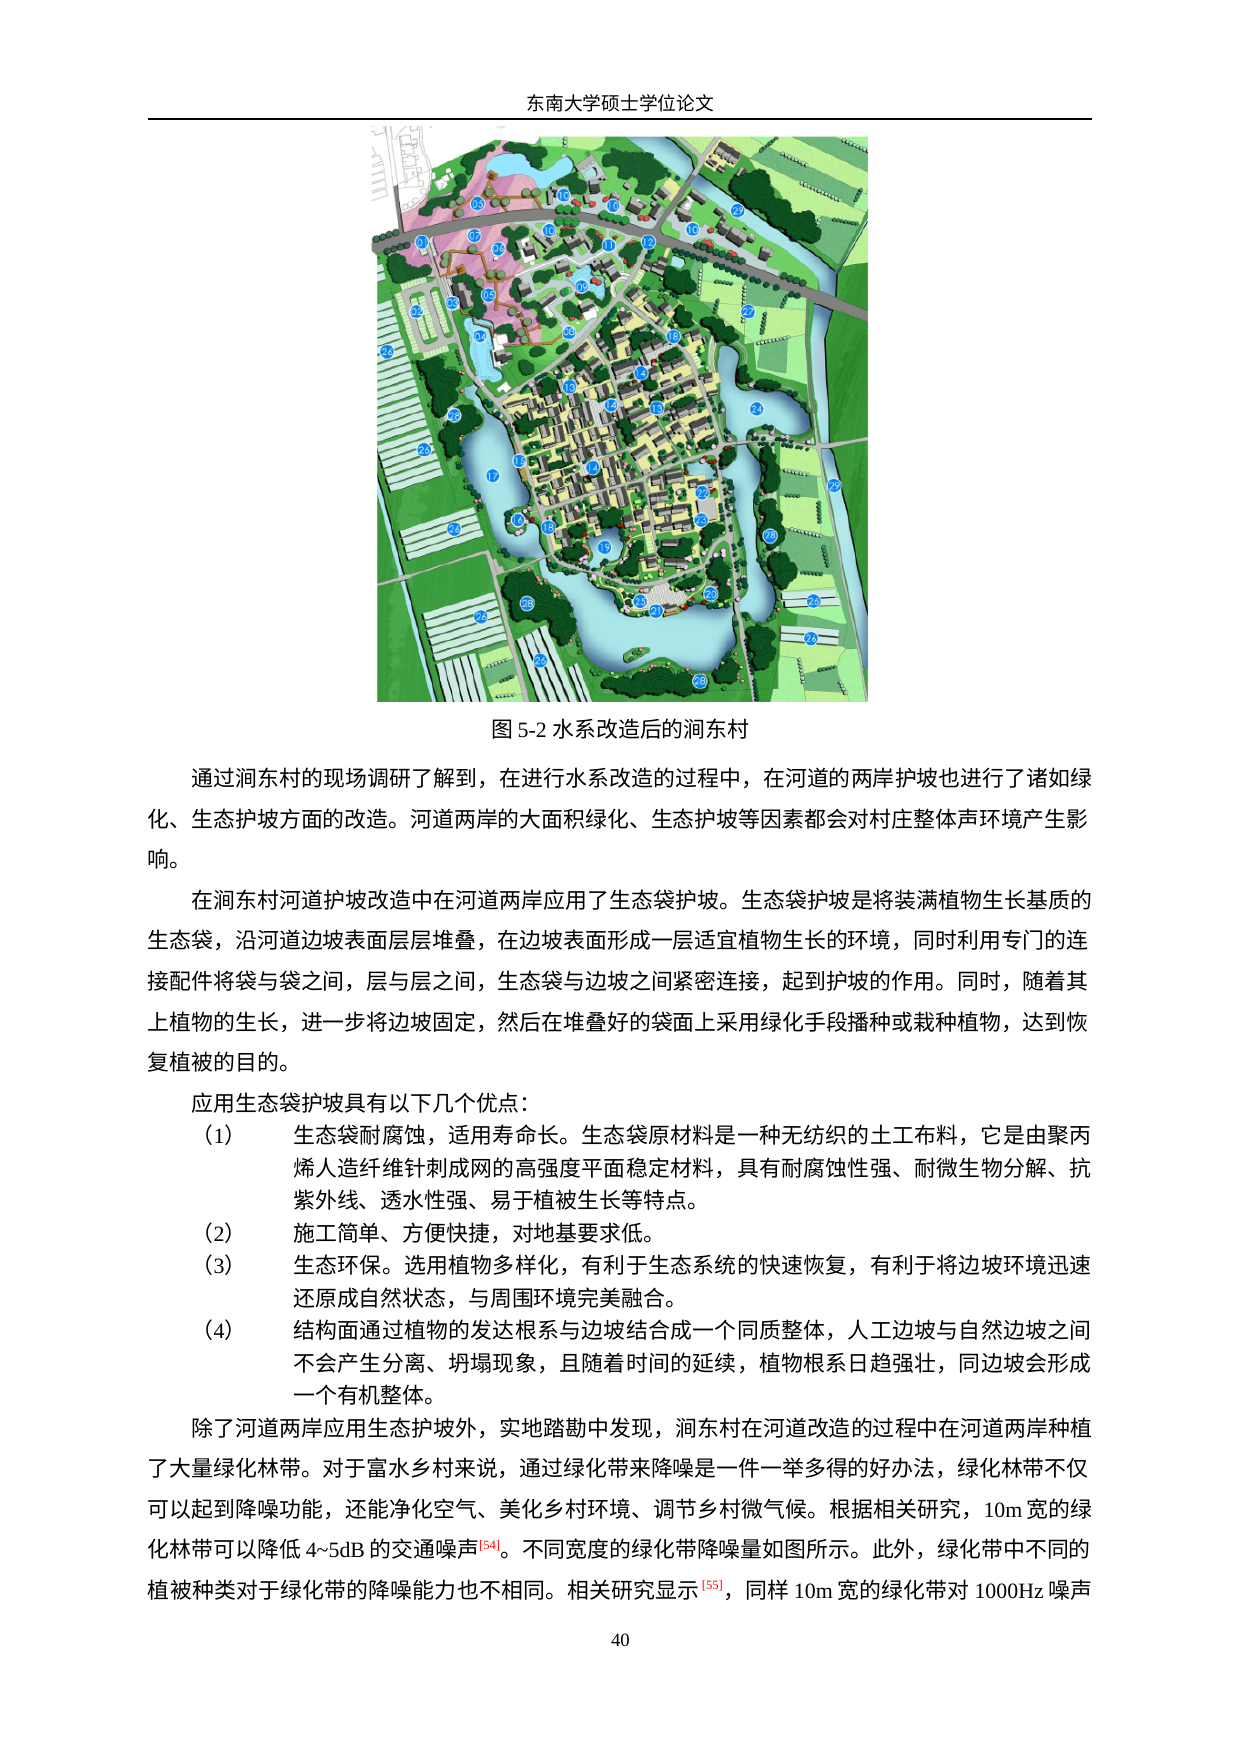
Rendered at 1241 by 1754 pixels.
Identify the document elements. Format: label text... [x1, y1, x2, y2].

picture [371, 126, 869, 702]
list 生态环保。选用植物多样化，有利于生态系统的快速恢复，有利于将边坡环境迅速还原成自然状态，与周围环境完美融合。 [191, 1248, 1092, 1313]
text 在涧东村河道护坡改造中在河道两岸应用了生态袋护坡。生态袋护坡是将装满植物生长基质的生态袋，沿河道边坡表面层层堆叠，在边坡表面形成一层适宜植物生长的环境，同时利用专门的连接配件将袋与袋之间，层与层之间，生态袋与边坡之间紧密连接，起到护坡的作用。同时，随着其上植物的生长，进一步将边坡固定，然后在堆叠好的袋面上采用绿化手段播种或栽种植物，达到恢复植被的目的。 [148, 882, 1092, 1077]
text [148, 1410, 1092, 1605]
list 生态袋耐腐蚀，适用寿命长。生态袋原材料是一种无纺织的土工布料，它是由聚丙烯人造纤维针刺成网的高强度平面稳定材料，具有耐腐蚀性强、耐微生物分解、抗紫外线、透水性强、易于植被生长等特点。 [191, 1118, 1092, 1215]
list 施工简单、方便快捷，对地基要求低。 [191, 1215, 1092, 1248]
list 结构面通过植物的发达根系与边坡结合成一个同质整体，人工边坡与自然边坡之间不会产生分离、坍塌现象，且随着时间的延续，植物根系日趋强壮，同边坡会形成一个有机整体。 [191, 1313, 1092, 1410]
text 图5-2 水系改造后的涧东村 [148, 712, 1092, 744]
text 应用生态袋护坡具有以下几个优点： [148, 1085, 1092, 1118]
text 通过涧东村的现场调研了解到，在进行水系改造的过程中，在河道的两岸护坡也进行了诸如绿化、生态护坡方面的改造。河道两岸的大面积绿化、生态护坡等因素都会对村庄整体声环境产生影响。 [148, 761, 1092, 874]
